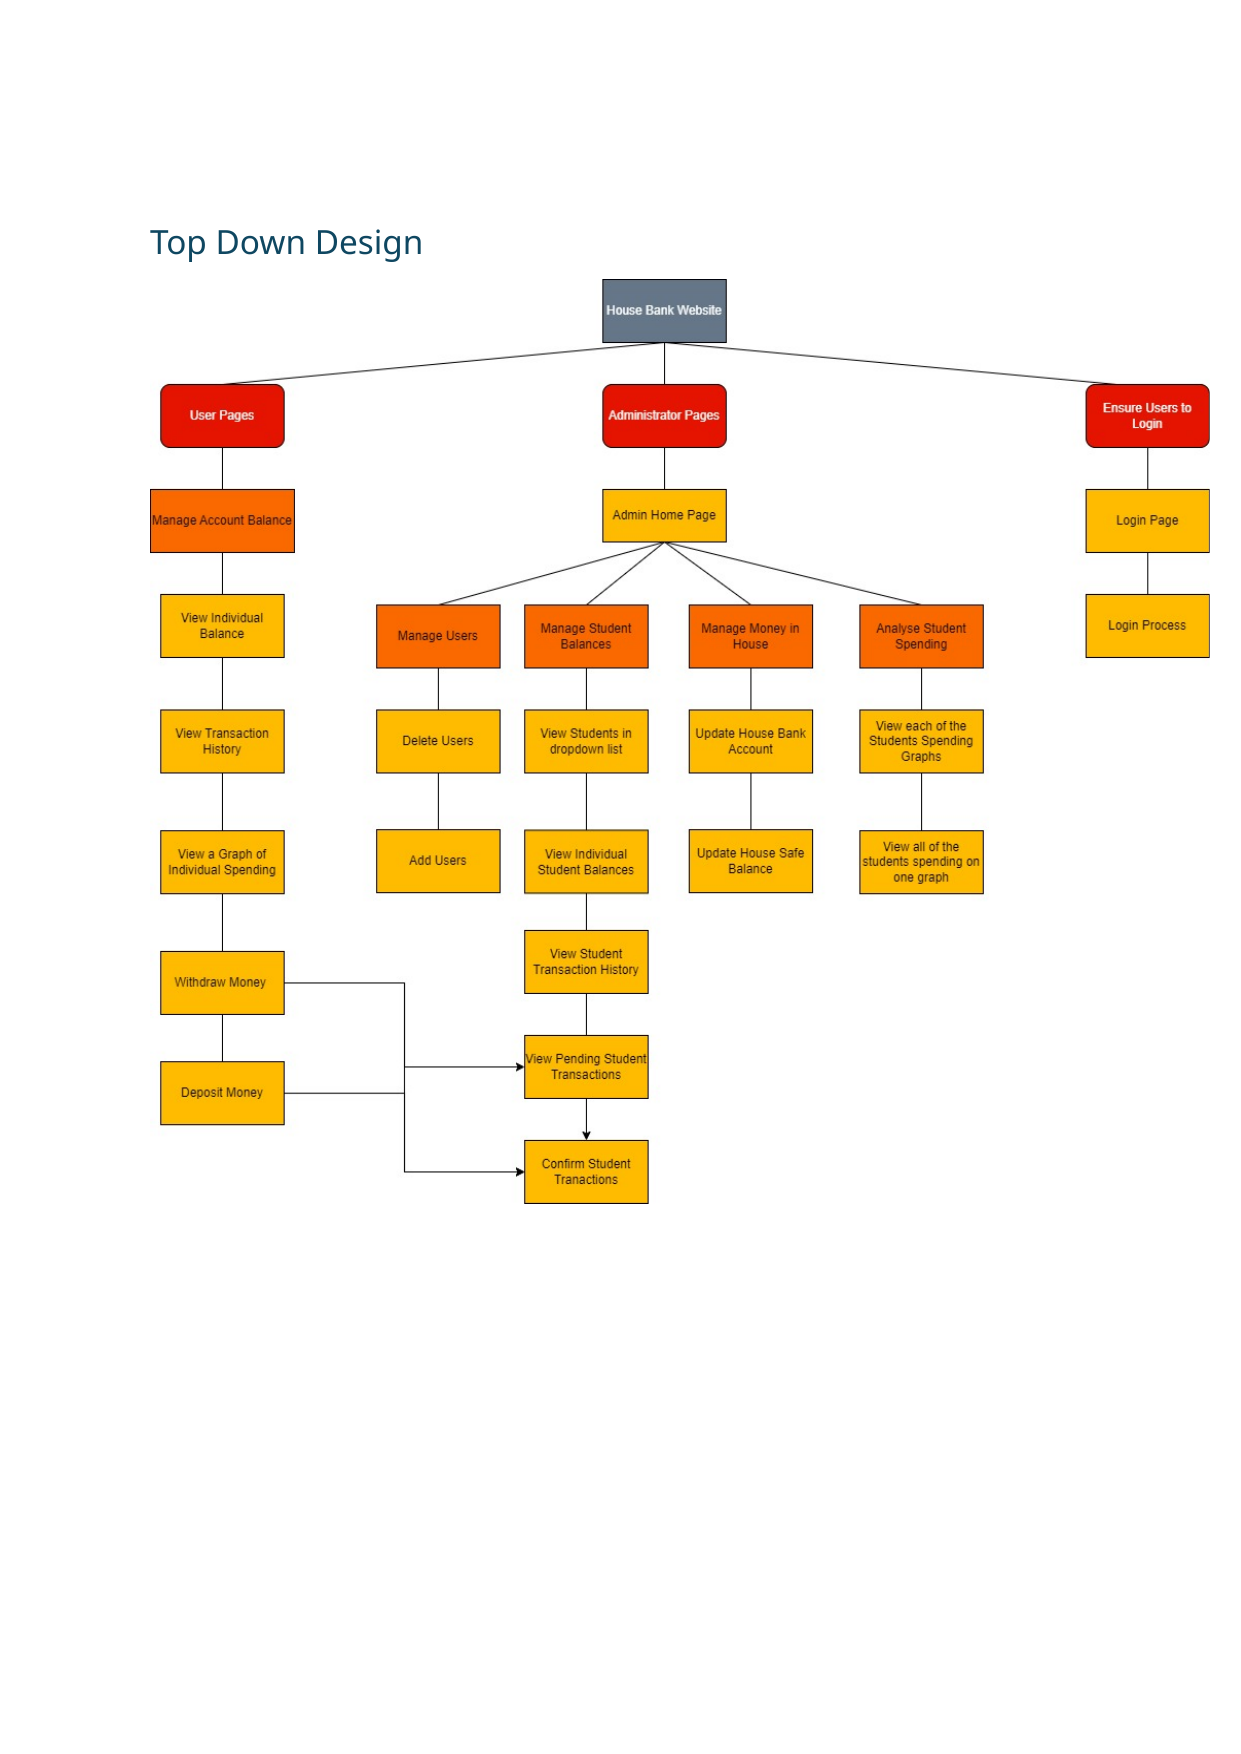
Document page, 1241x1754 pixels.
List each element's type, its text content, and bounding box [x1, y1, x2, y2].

subtitle Top Down Design [150, 219, 1090, 264]
picture [150, 279, 1210, 1204]
